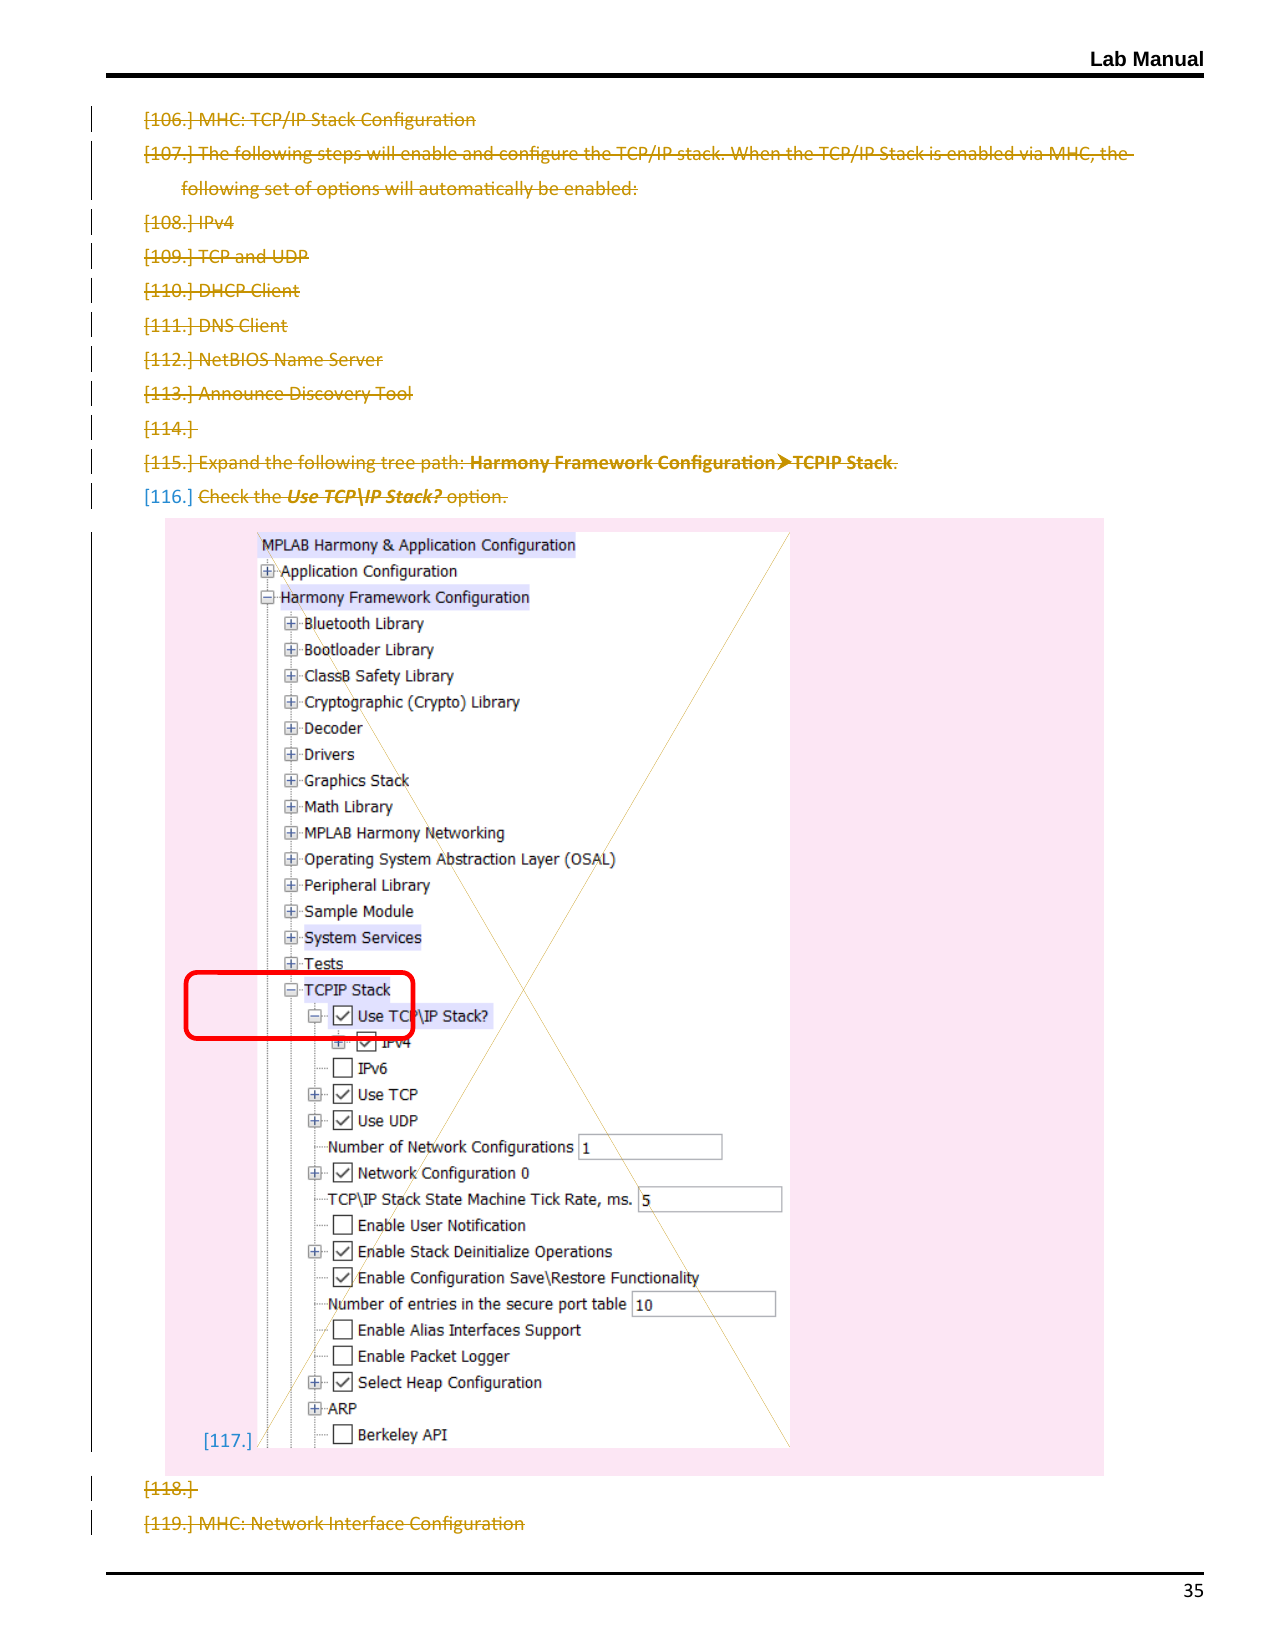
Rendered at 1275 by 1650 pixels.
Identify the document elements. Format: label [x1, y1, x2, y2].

picture [258, 991, 789, 1448]
picture [257, 534, 522, 1445]
picture [257, 975, 410, 1036]
picture [258, 532, 789, 988]
picture [525, 534, 790, 1445]
